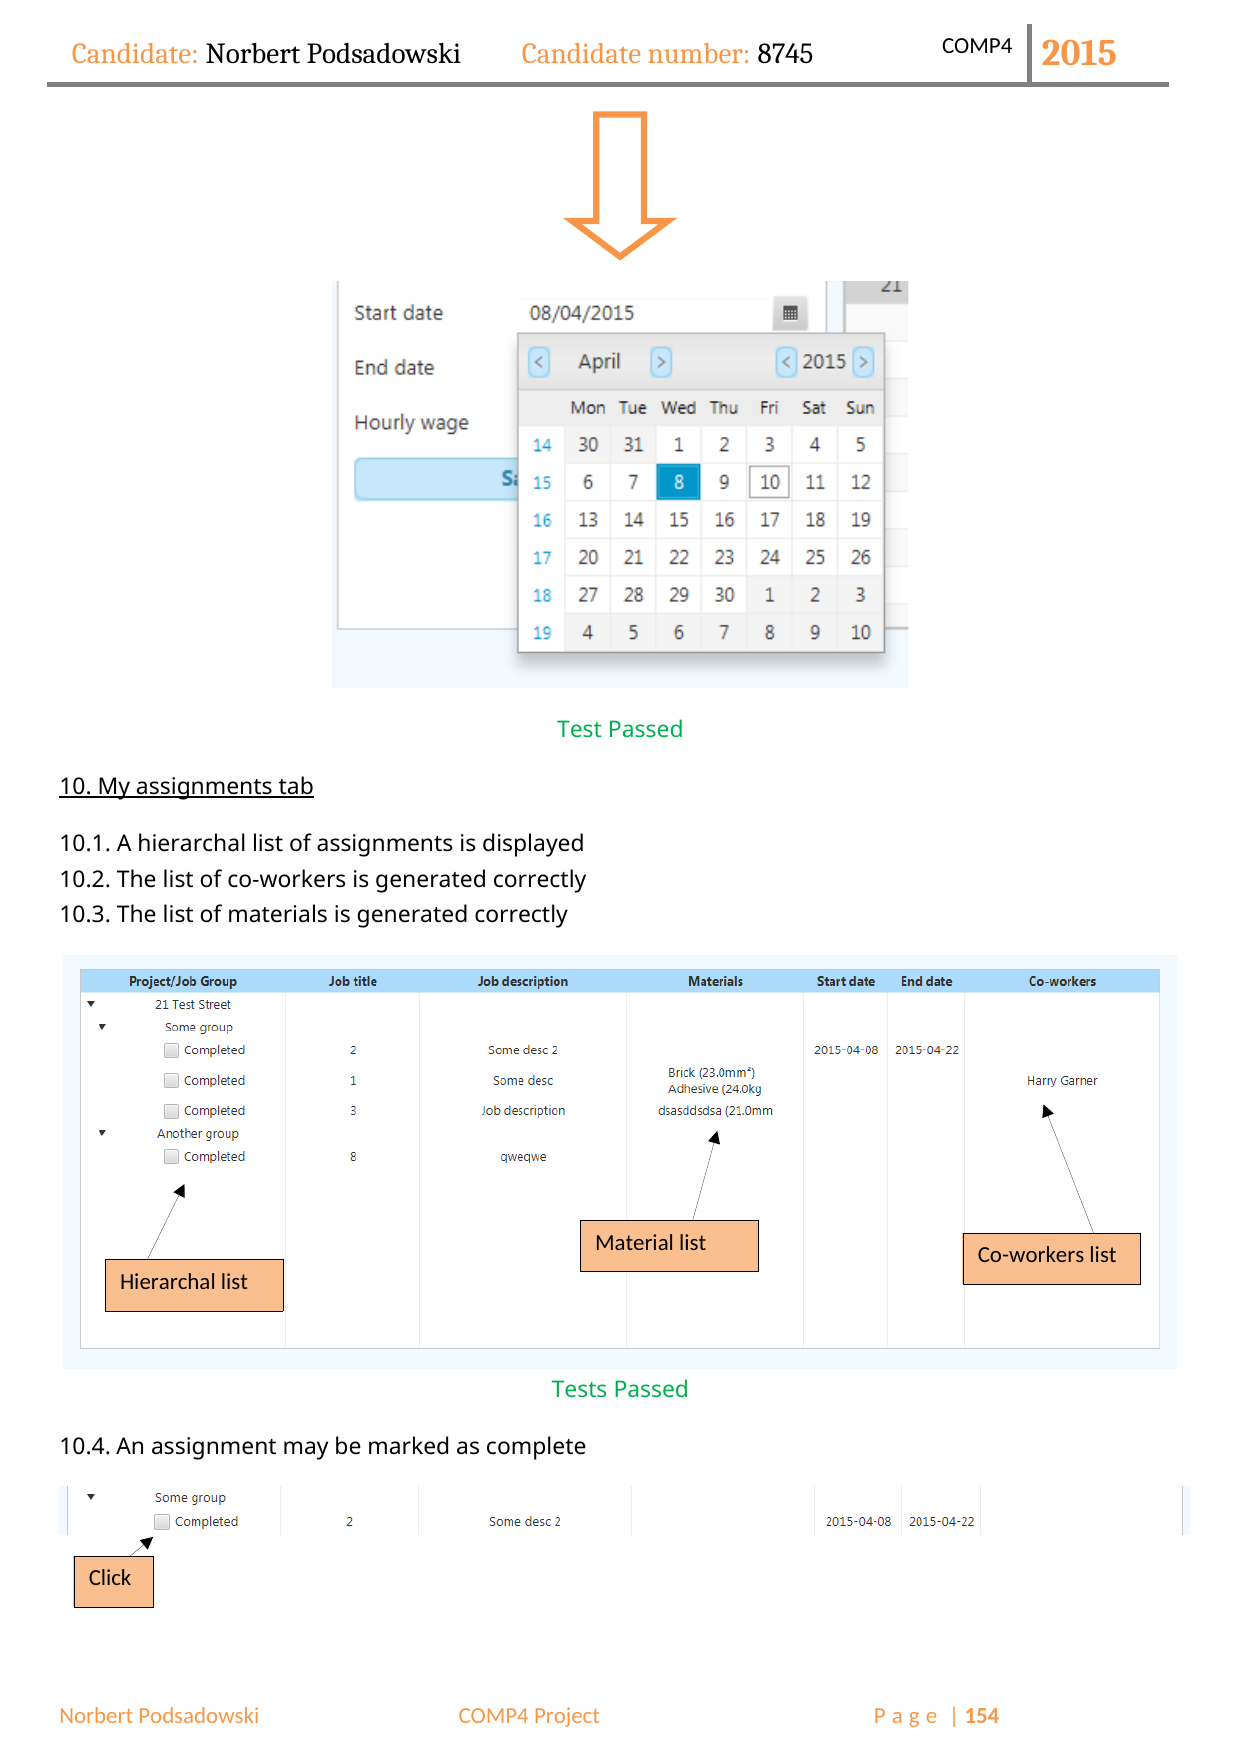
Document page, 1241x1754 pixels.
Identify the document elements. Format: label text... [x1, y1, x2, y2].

text 10.4. An assignment may be marked as complete [59, 1430, 1181, 1461]
text 10. My assignments tab [59, 770, 1181, 801]
picture [331, 281, 909, 688]
picture [63, 955, 1178, 1369]
text Test Passed [59, 713, 1181, 744]
text 10.1. A hierarchal list of assignments is displayed 10.2. The list of co-workers is generated correctly 10.3. The list of materials is generated correctly [59, 827, 1181, 930]
picture [59, 1486, 1191, 1535]
